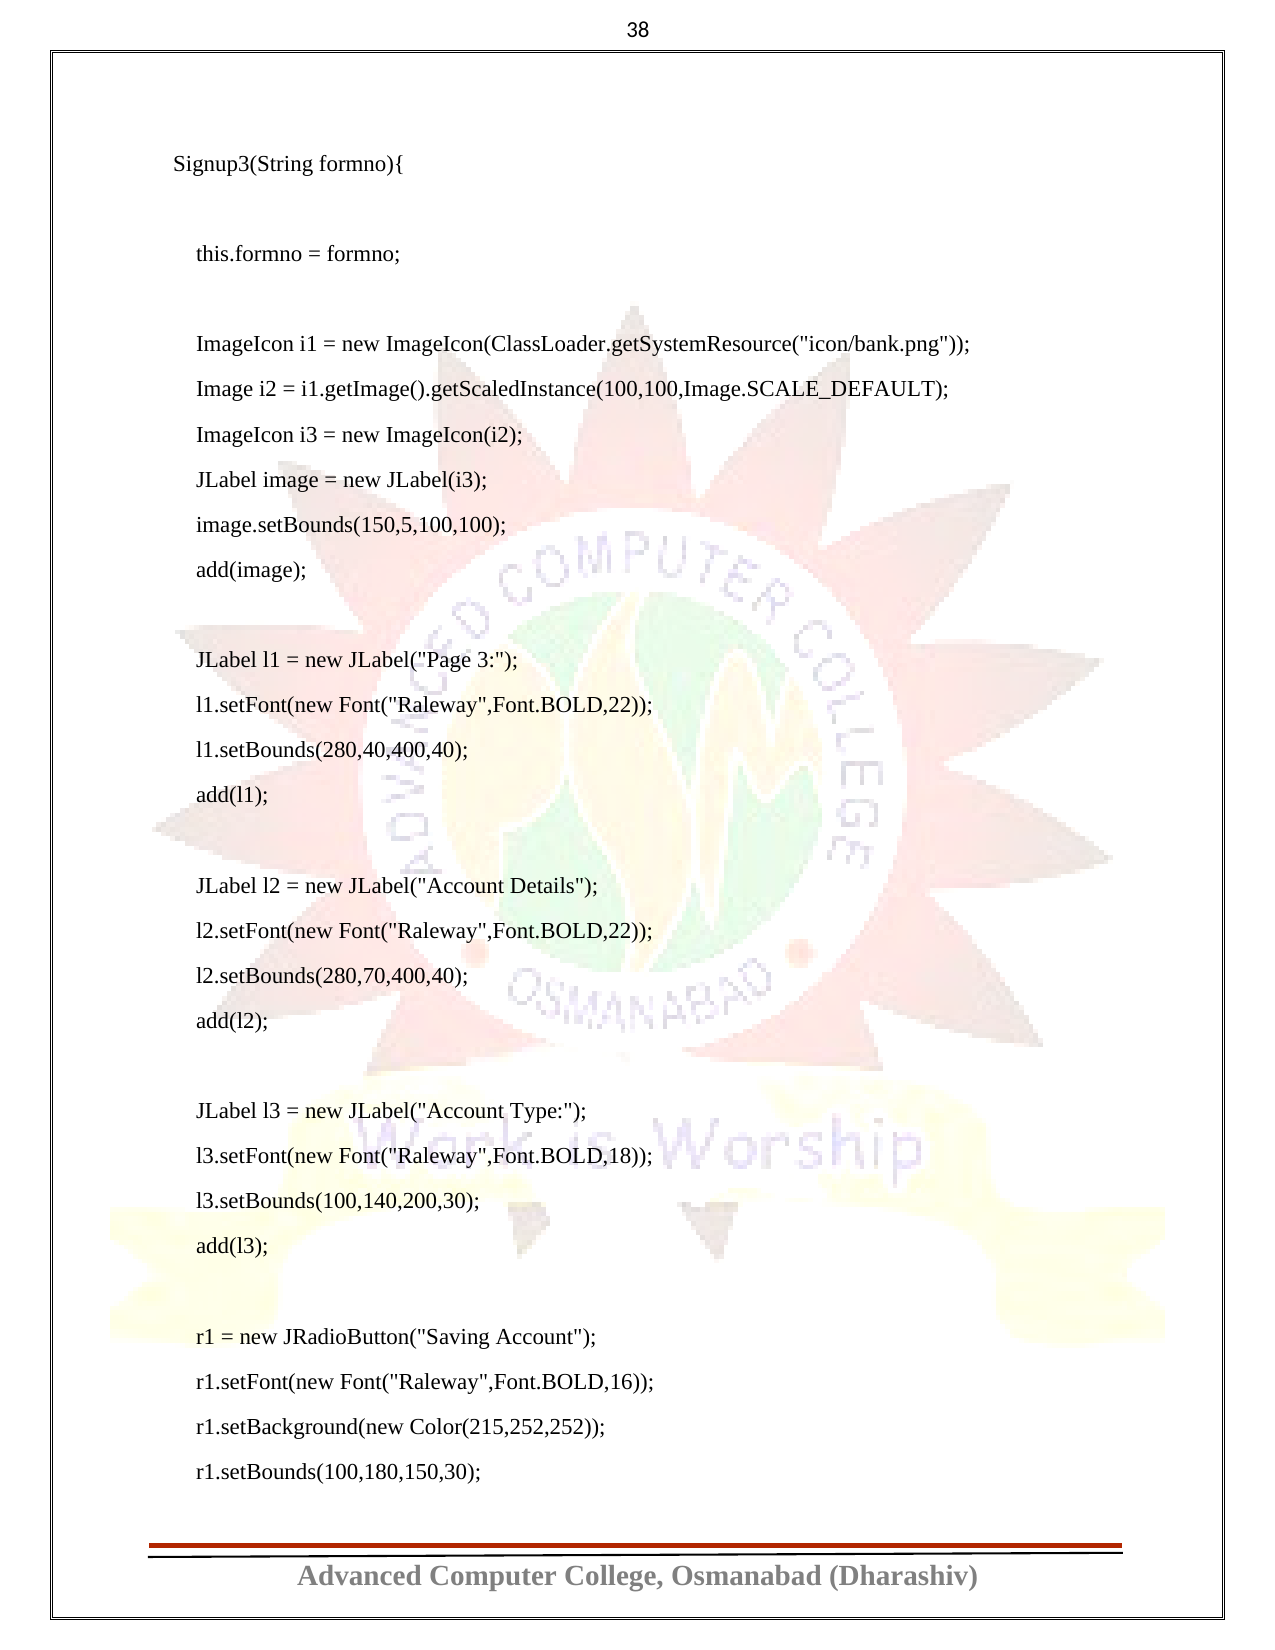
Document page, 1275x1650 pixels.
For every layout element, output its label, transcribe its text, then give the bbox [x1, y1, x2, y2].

text l1.setBounds(280,40,400,40); [150, 736, 1125, 763]
text JLabel l1 = new JLabel("Page 3:"); [150, 646, 1125, 672]
text Image i2 = i1.getImage().getScaledInstance(100,100,Image.SCALE_DEFAULT); [150, 376, 1125, 402]
text r1.setBounds(100,180,150,30); [150, 1458, 1125, 1484]
text JLabel image = new JLabel(i3); [150, 466, 1125, 492]
text l2.setFont(new Font("Raleway",Font.BOLD,22)); [150, 917, 1125, 943]
text JLabel l3 = new JLabel("Account Type:"); [150, 1097, 1125, 1123]
text l3.setFont(new Font("Raleway",Font.BOLD,18)); [150, 1142, 1125, 1169]
text add(l1); [150, 781, 1125, 808]
text ImageIcon i1 = new ImageIcon(ClassLoader.getSystemResource("icon/bank.png")); [150, 330, 1125, 357]
text add(image); [150, 556, 1125, 582]
text JLabel l2 = new JLabel("Account Details"); [150, 872, 1125, 898]
text r1.setFont(new Font("Raleway",Font.BOLD,16)); [150, 1368, 1125, 1394]
text l2.setBounds(280,70,400,40); [150, 962, 1125, 988]
text add(l2); [150, 1007, 1125, 1033]
text r1 = new JRadioButton("Saving Account"); [150, 1323, 1125, 1349]
text image.setBounds(150,5,100,100); [150, 511, 1125, 537]
text l3.setBounds(100,140,200,30); [150, 1187, 1125, 1214]
text ImageIcon i3 = new ImageIcon(i2); [150, 421, 1125, 447]
text l1.setFont(new Font("Raleway",Font.BOLD,22)); [150, 691, 1125, 718]
text r1.setBackground(new Color(215,252,252)); [150, 1413, 1125, 1439]
text add(l3); [150, 1232, 1125, 1259]
text this.formno = formno; [150, 240, 1125, 267]
text Signup3(String formno){ [150, 150, 1125, 176]
